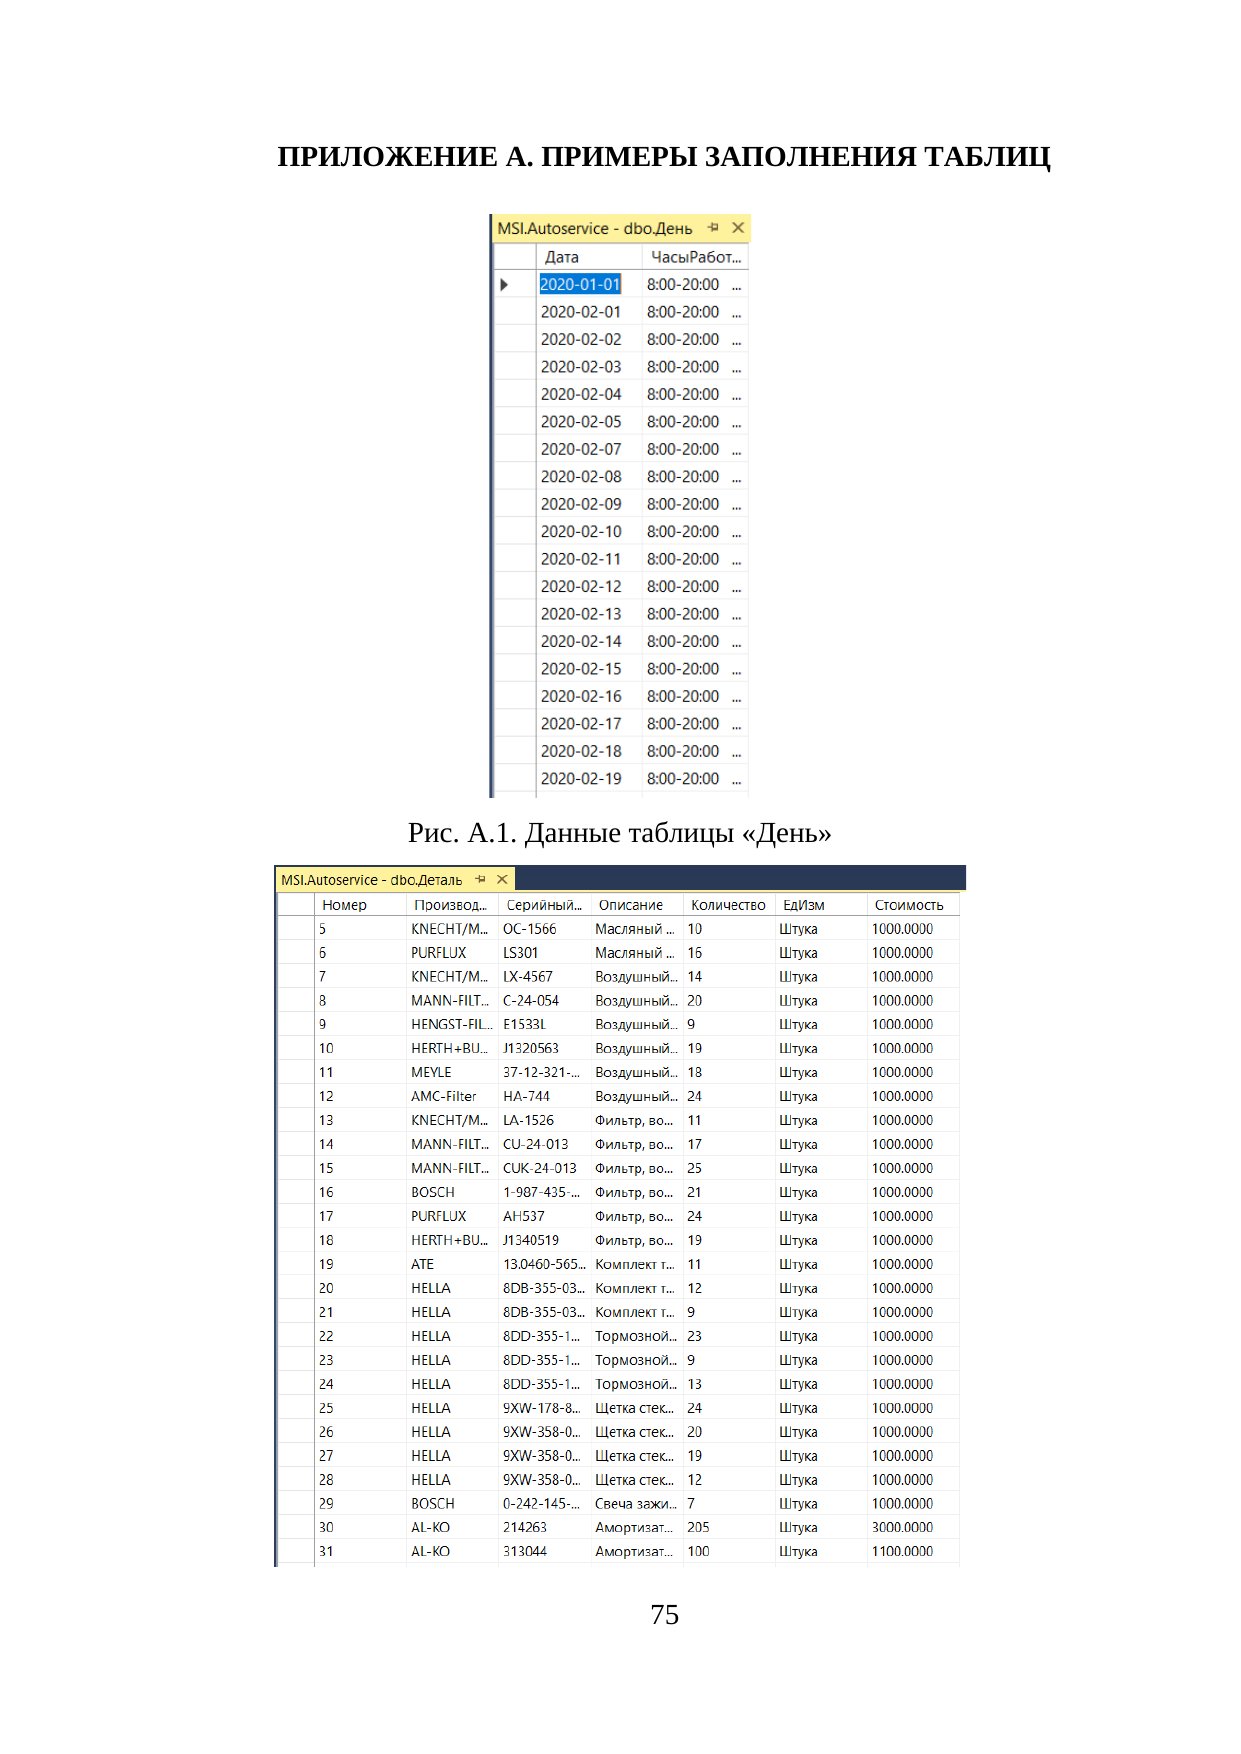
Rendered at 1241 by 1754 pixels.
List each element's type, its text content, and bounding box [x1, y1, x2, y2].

text Рис. A.1. Данные таблицы «День» [0, 815, 1240, 848]
picture [489, 214, 752, 798]
picture [274, 865, 967, 1567]
text Приложение А. Примеры заполнения таблиц [177, 139, 1152, 172]
